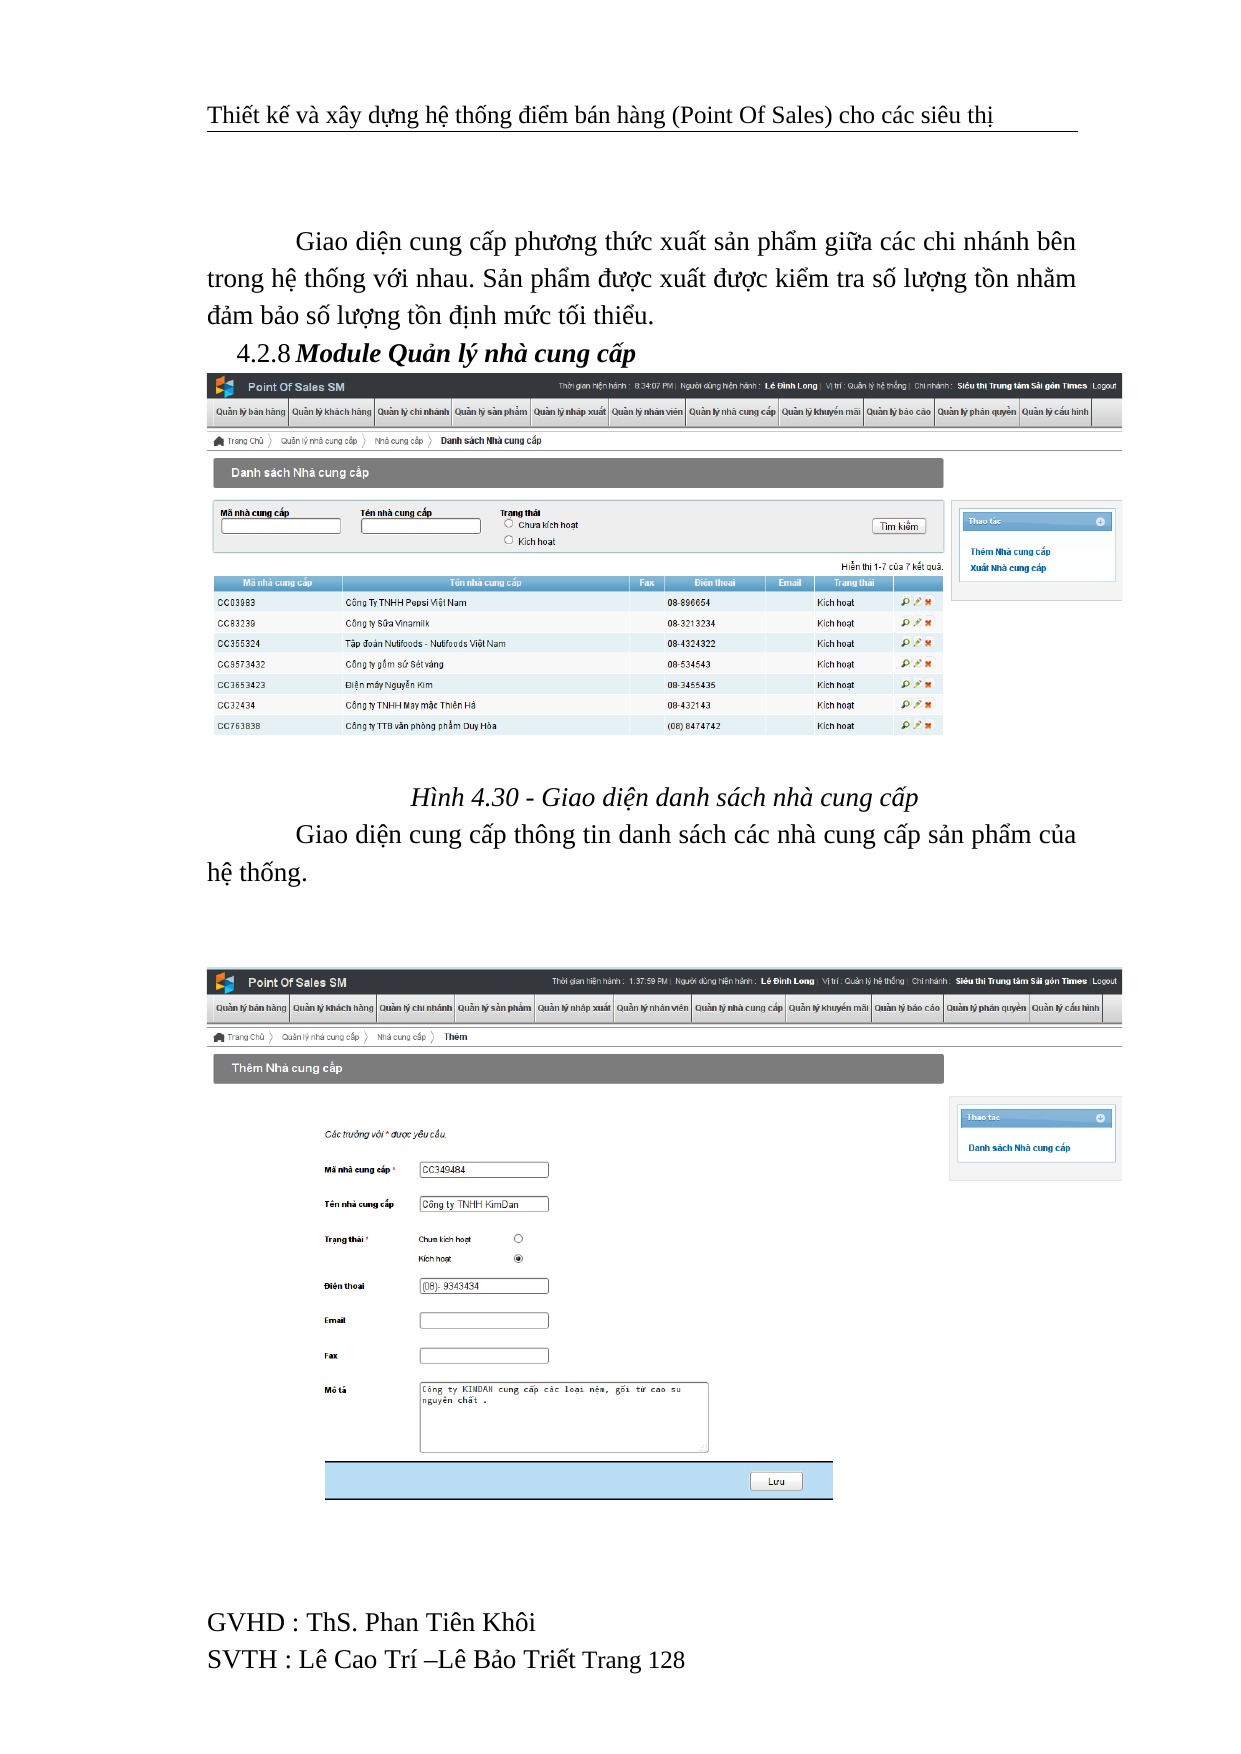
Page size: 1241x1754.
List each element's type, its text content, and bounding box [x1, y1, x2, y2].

text Module Quản lý nhà cung cấp [236, 337, 1078, 368]
text Hình 4.30 - Giao diện danh sách nhà cung cấp [251, 781, 1078, 812]
picture [206, 373, 1123, 776]
text Giao diện cung cấp thông tin danh sách các nhà cung cấp sản phẩm của hệ thống. [207, 818, 1078, 887]
picture [206, 967, 1123, 1506]
text Giao diện cung cấp phương thức xuất sản phẩm giữa các chi nhánh bên trong hệ thống với nhau. Sản phẩm được xuất được kiểm tra số lượng tồn nhằm đảm bảo số lượng tồn định mức tối thiểu. [207, 225, 1078, 331]
